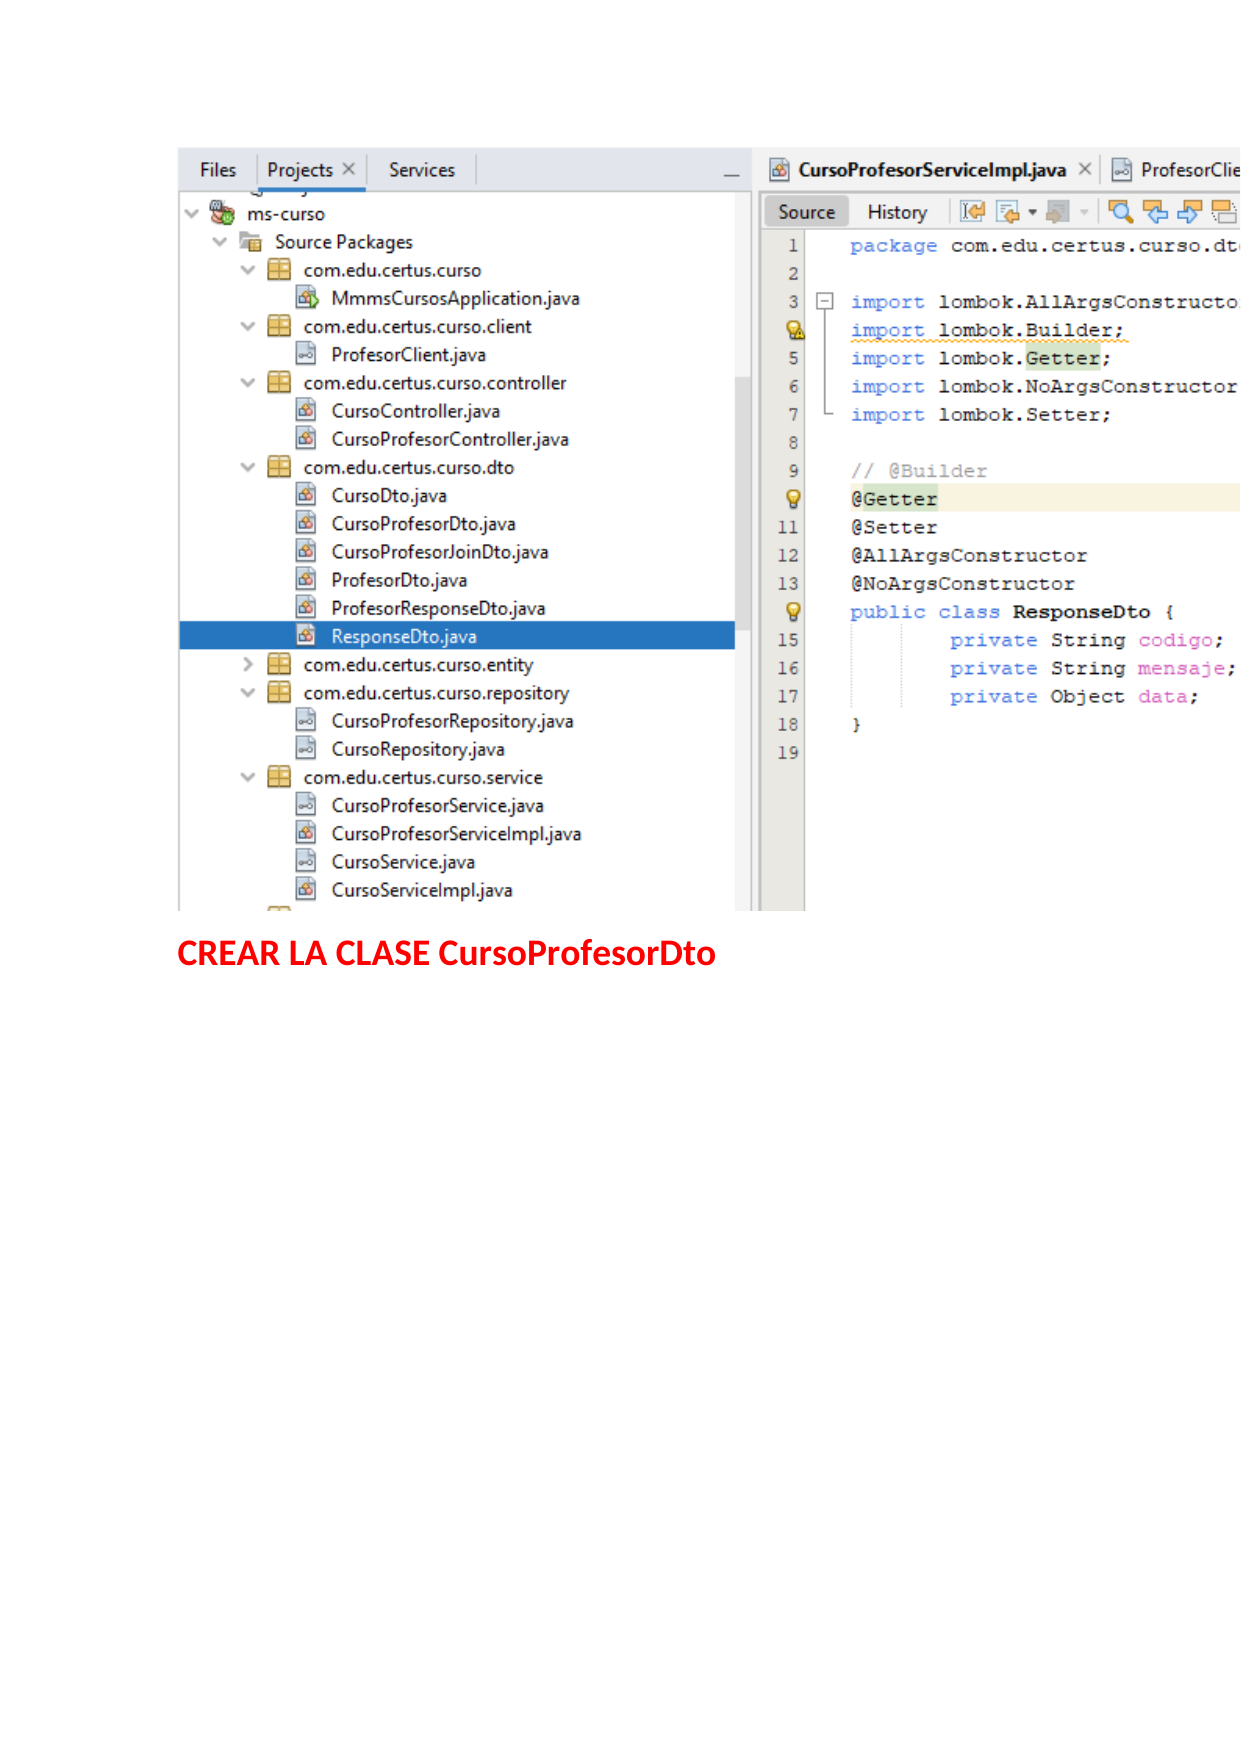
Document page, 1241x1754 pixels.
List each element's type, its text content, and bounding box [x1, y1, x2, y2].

text CREAR LA CLASE CursoProfesorDto [177, 929, 1063, 975]
picture [177, 147, 1241, 911]
